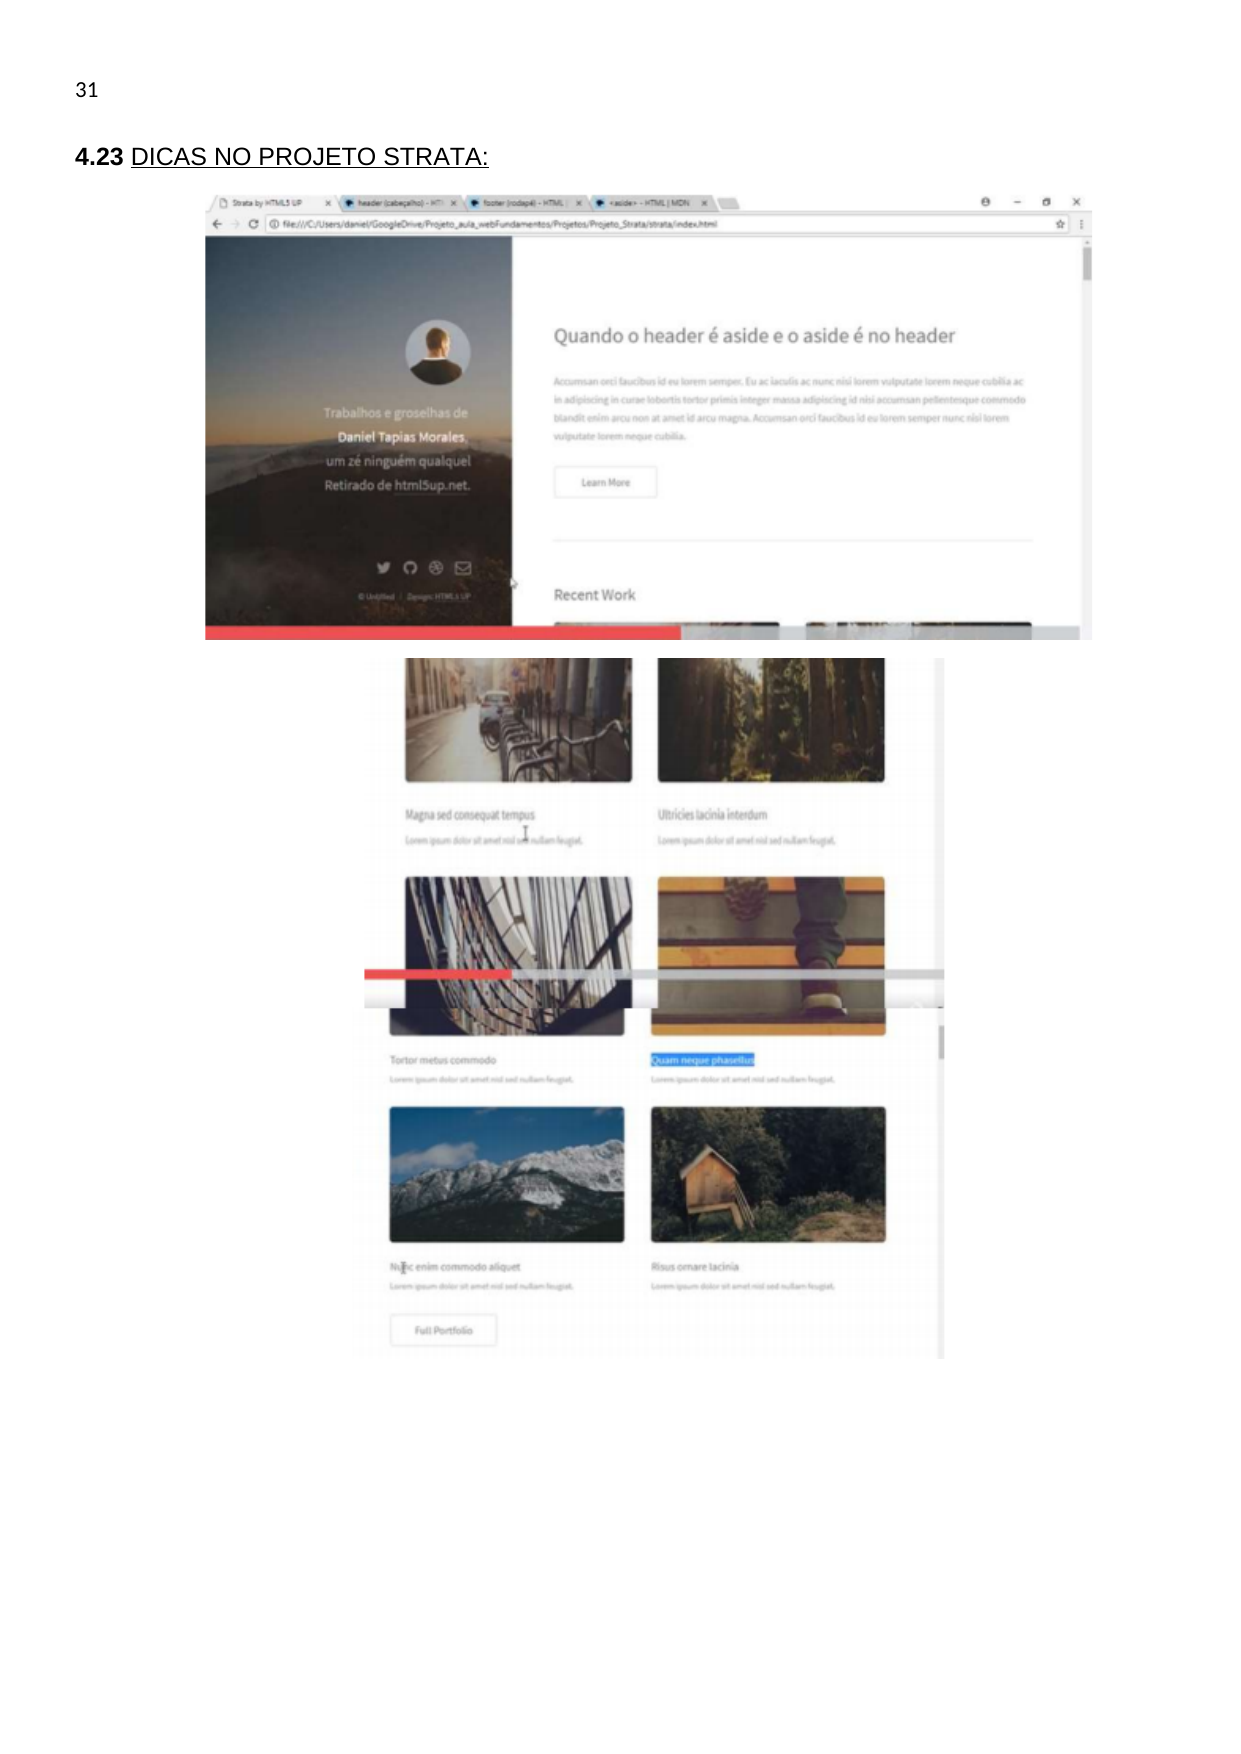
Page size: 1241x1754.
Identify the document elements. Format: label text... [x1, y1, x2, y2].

picture [204, 189, 1093, 640]
text 4.23 DICAS NO PROJETO STRATA: [75, 142, 1221, 170]
picture [352, 658, 945, 1359]
